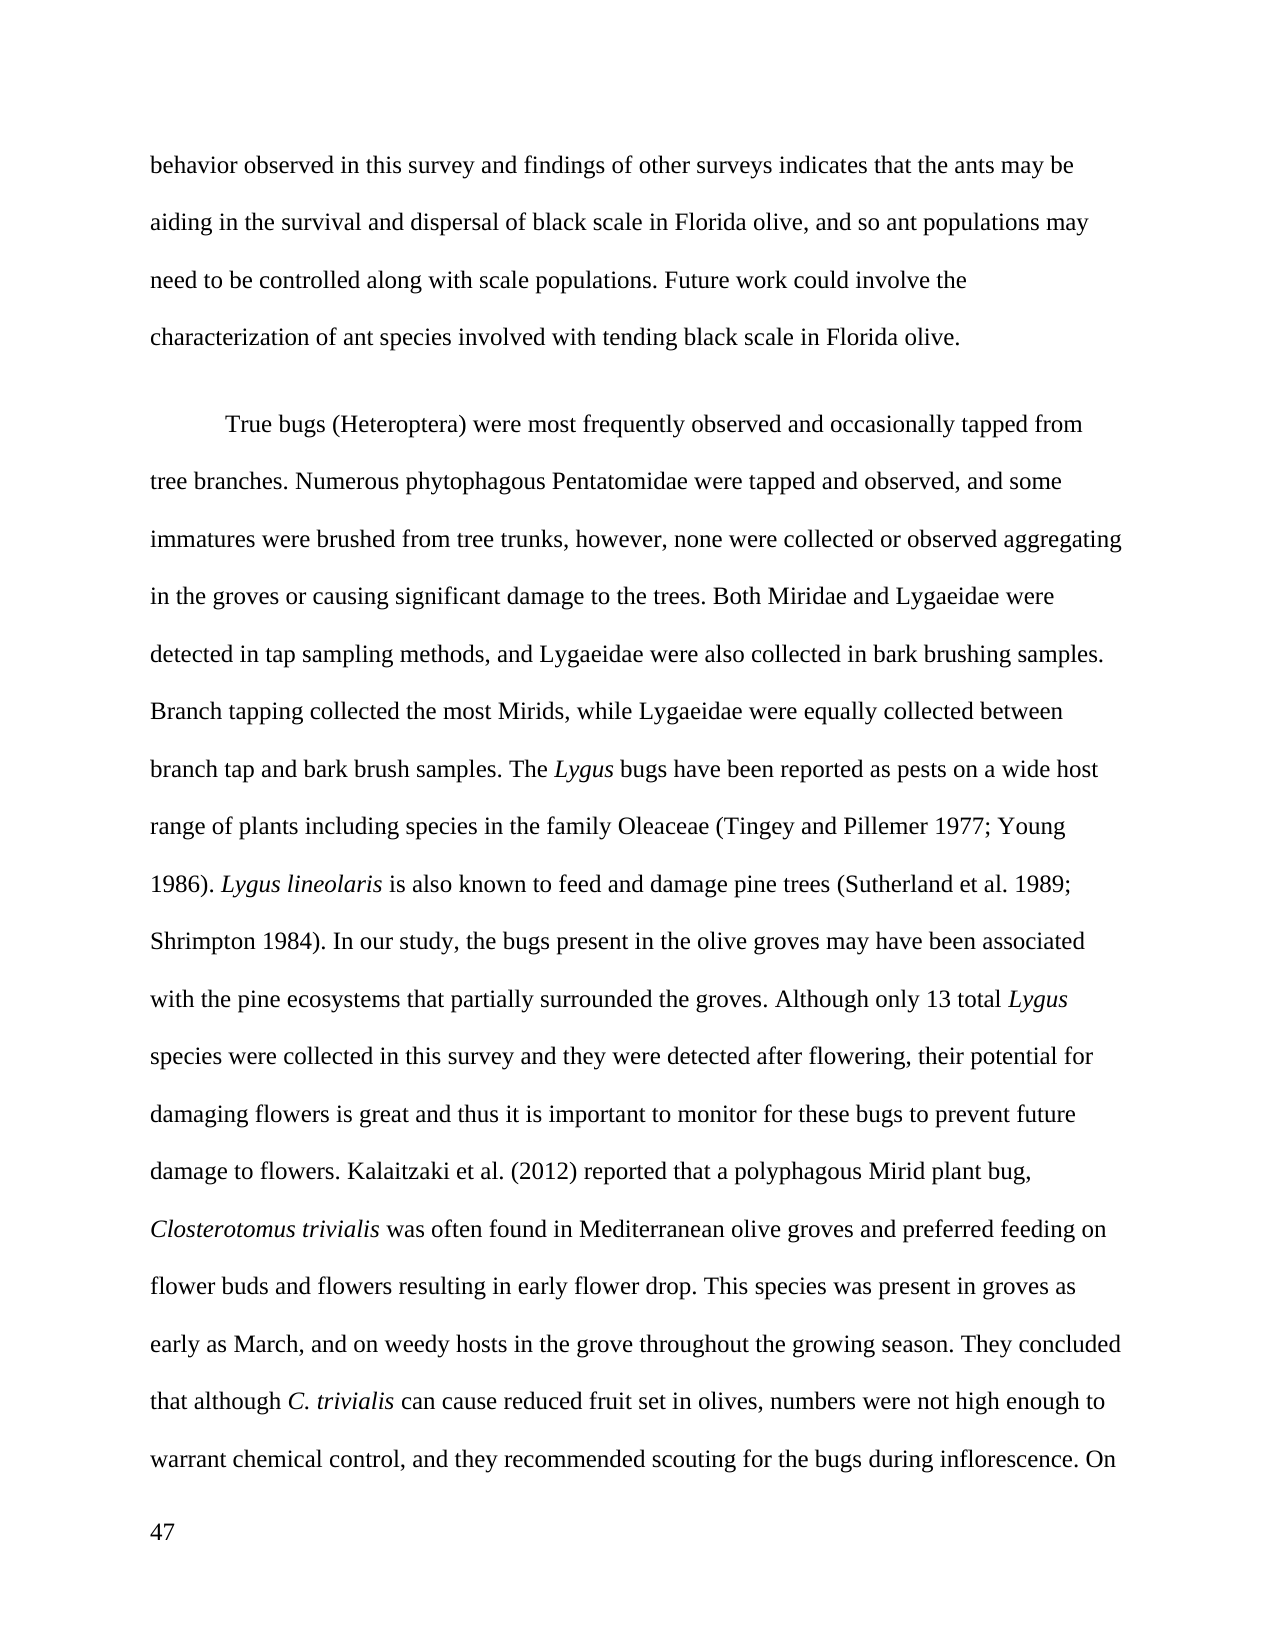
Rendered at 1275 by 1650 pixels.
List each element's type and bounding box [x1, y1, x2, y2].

text [150, 150, 1125, 351]
text [150, 409, 1125, 1472]
